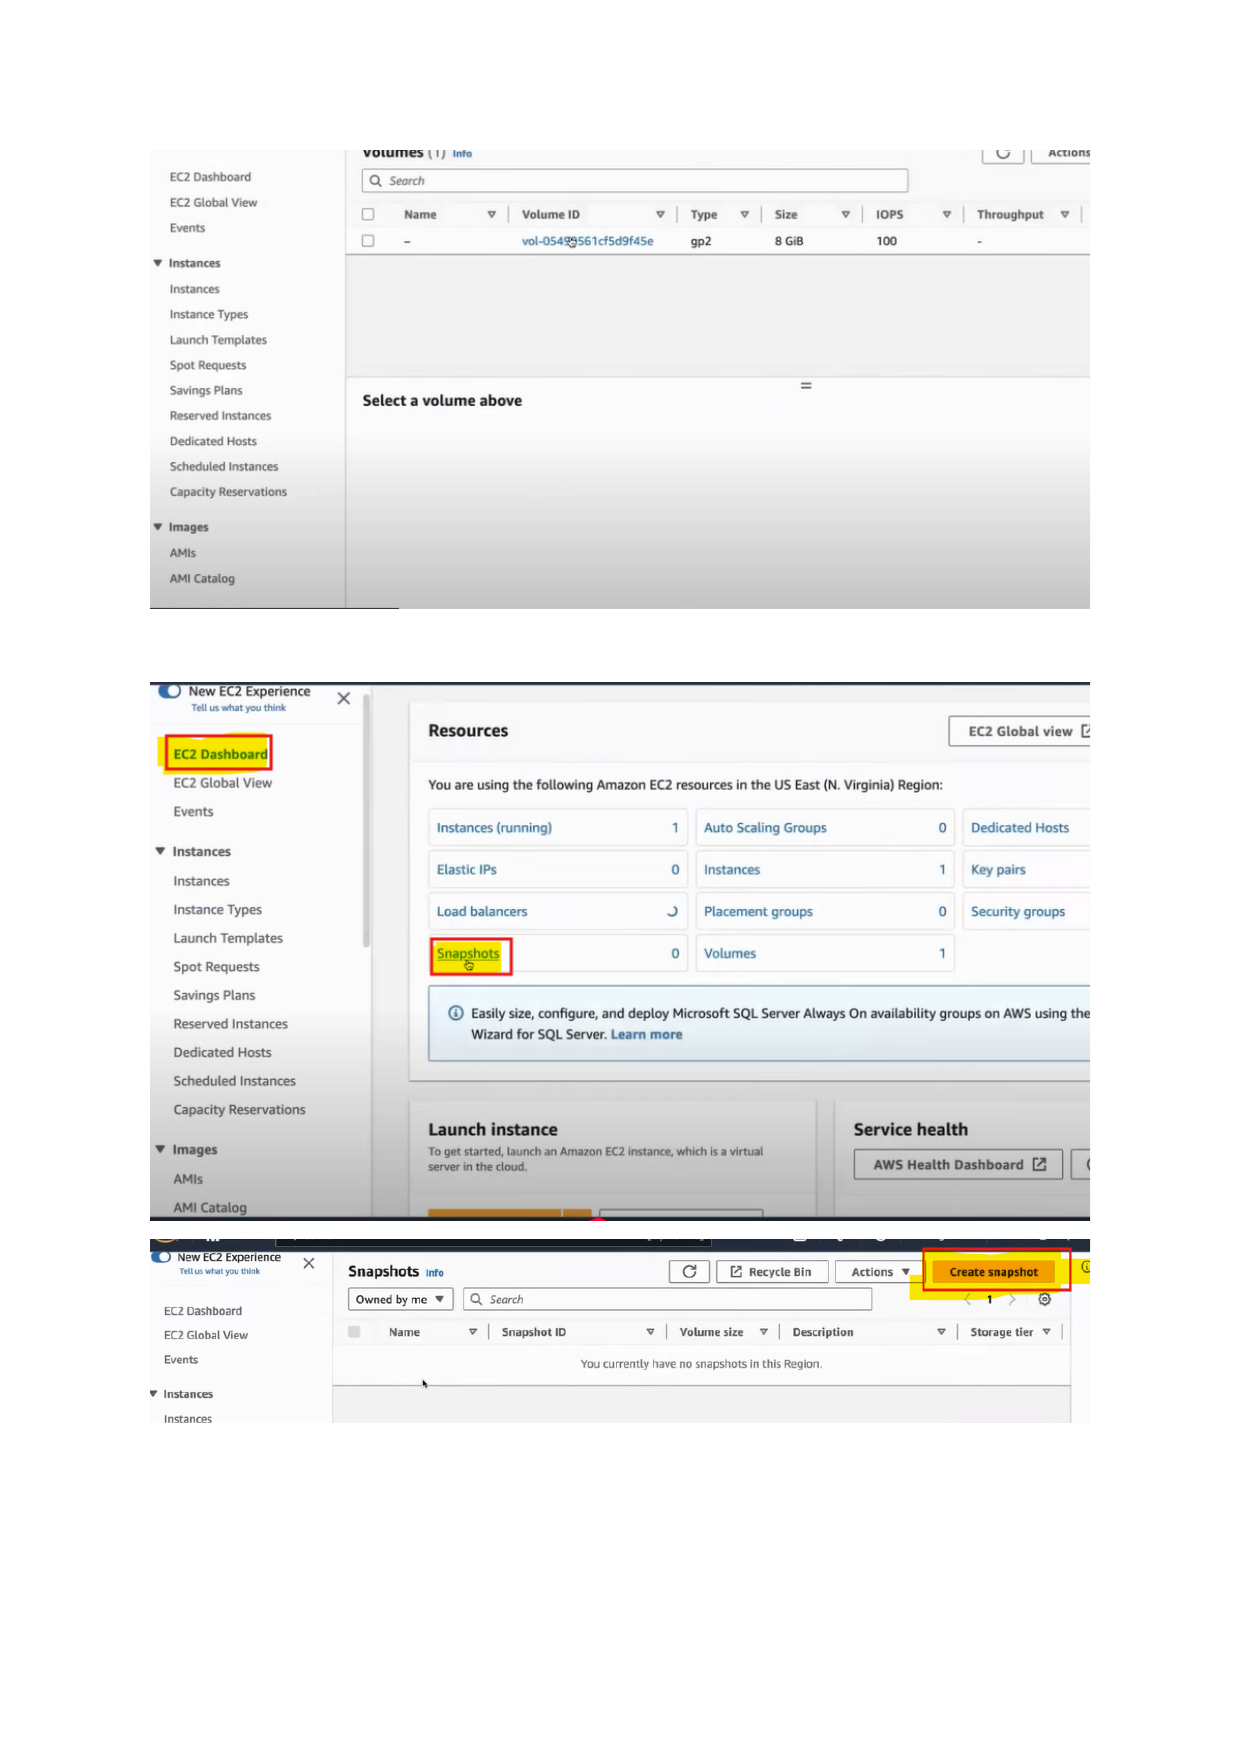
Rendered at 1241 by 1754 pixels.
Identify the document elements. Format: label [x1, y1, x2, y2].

picture [150, 682, 1091, 1221]
picture [150, 1239, 1091, 1423]
picture [150, 150, 1091, 609]
